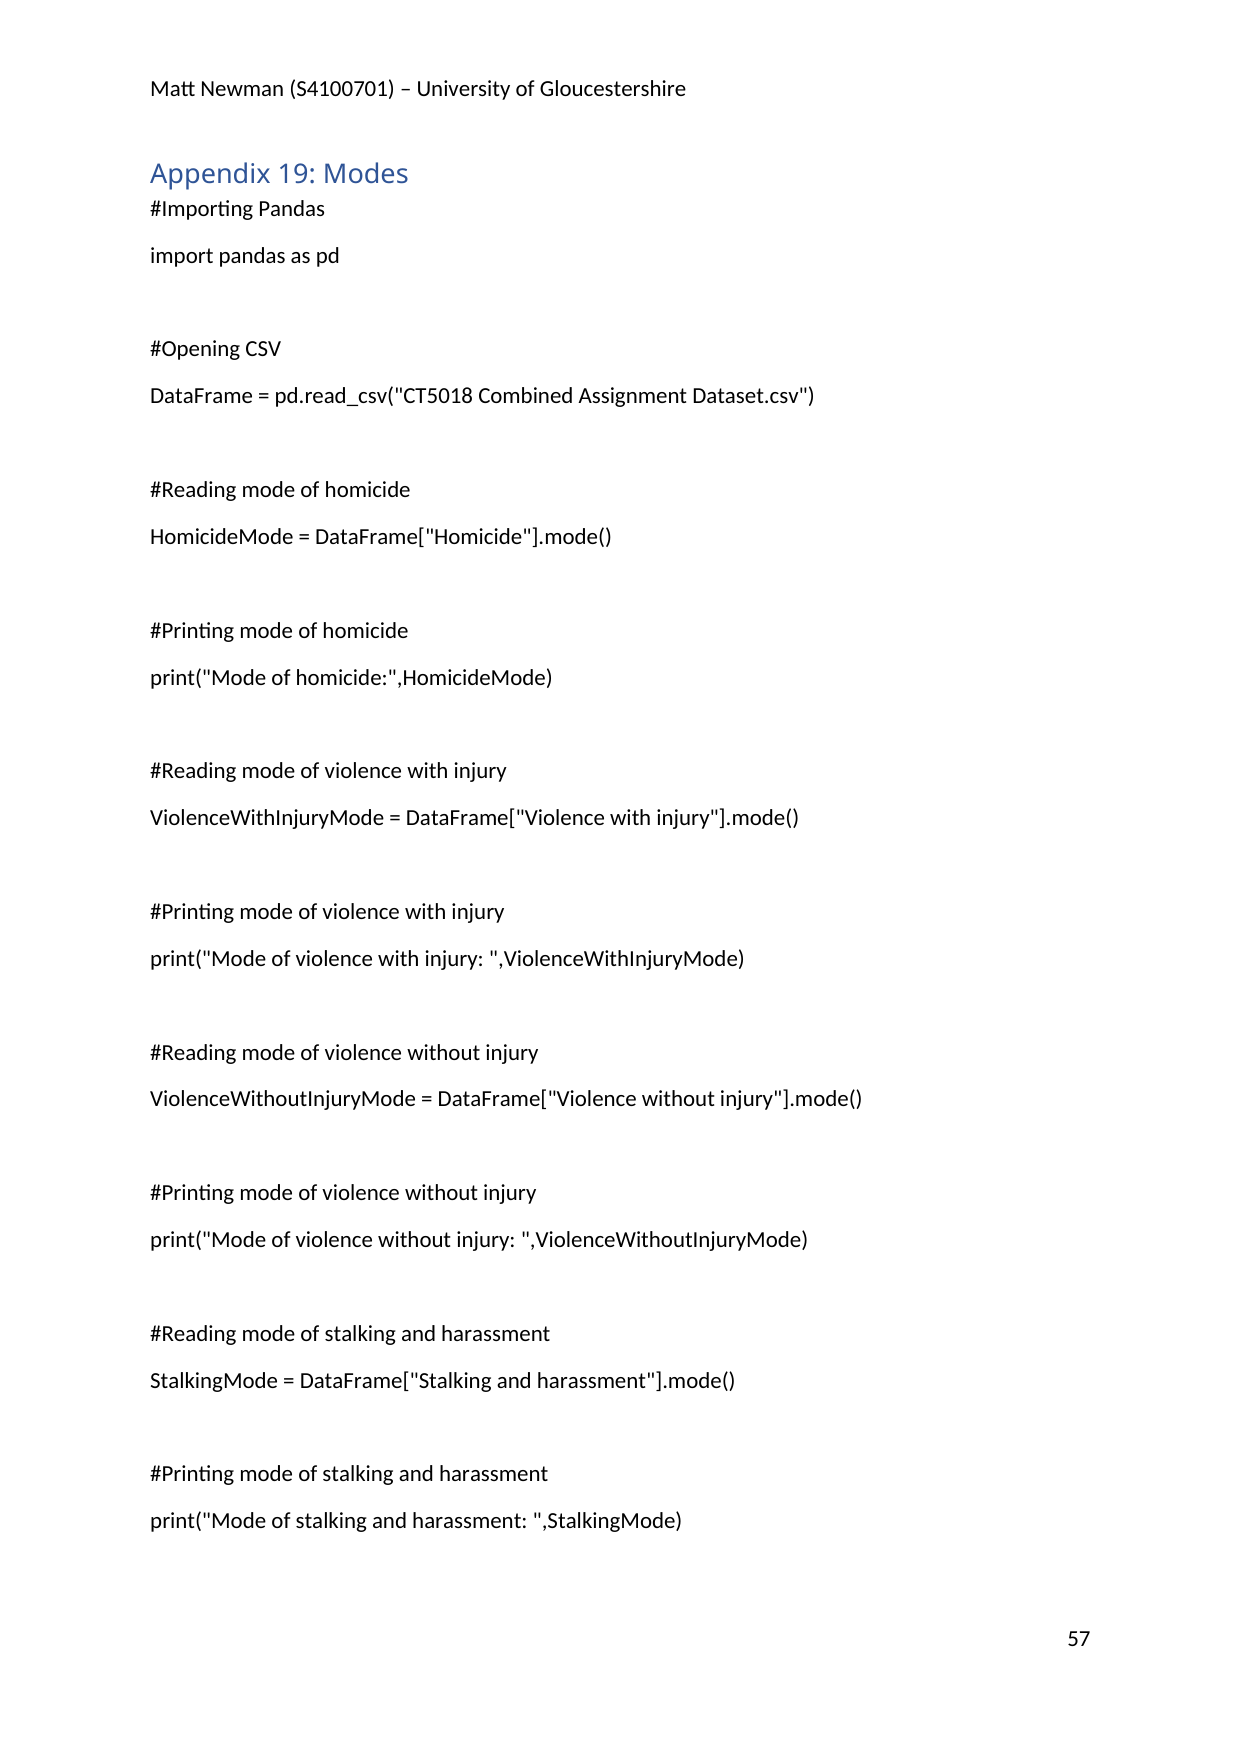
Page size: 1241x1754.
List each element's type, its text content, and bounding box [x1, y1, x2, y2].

text ViolenceWithInjuryMode = DataFrame["Violence with injury"].mode() [150, 803, 1090, 831]
text print("Mode of stalking and harassment: ",StalkingMode) [150, 1506, 1090, 1534]
text #Reading mode of homicide [150, 475, 1090, 503]
text #Printing mode of violence without injury [150, 1178, 1090, 1206]
text #Printing mode of violence with injury [150, 897, 1090, 925]
text print("Mode of violence with injury: ",ViolenceWithInjuryMode) [150, 944, 1090, 972]
text DataFrame = pd.read_csv("CT5018 Combined Assignment Dataset.csv") [150, 381, 1090, 409]
subtitle Appendix 19: Modes [150, 154, 1090, 191]
text #Reading mode of stalking and harassment [150, 1319, 1090, 1347]
text #Printing mode of stalking and harassment [150, 1459, 1090, 1488]
text ViolenceWithoutInjuryMode = DataFrame["Violence without injury"].mode() [150, 1084, 1090, 1113]
text print("Mode of homicide:",HomicideMode) [150, 663, 1090, 691]
text #Printing mode of homicide [150, 616, 1090, 644]
text print("Mode of violence without injury: ",ViolenceWithoutInjuryMode) [150, 1225, 1090, 1253]
text #Importing Pandas [150, 194, 1090, 222]
text StalkingMode = DataFrame["Stalking and harassment"].mode() [150, 1366, 1090, 1394]
text #Reading mode of violence without injury [150, 1038, 1090, 1066]
text #Reading mode of violence with injury [150, 756, 1090, 784]
text #Opening CSV [150, 334, 1090, 363]
text import pandas as pd [150, 241, 1090, 269]
text HomicideMode = DataFrame["Homicide"].mode() [150, 522, 1090, 550]
